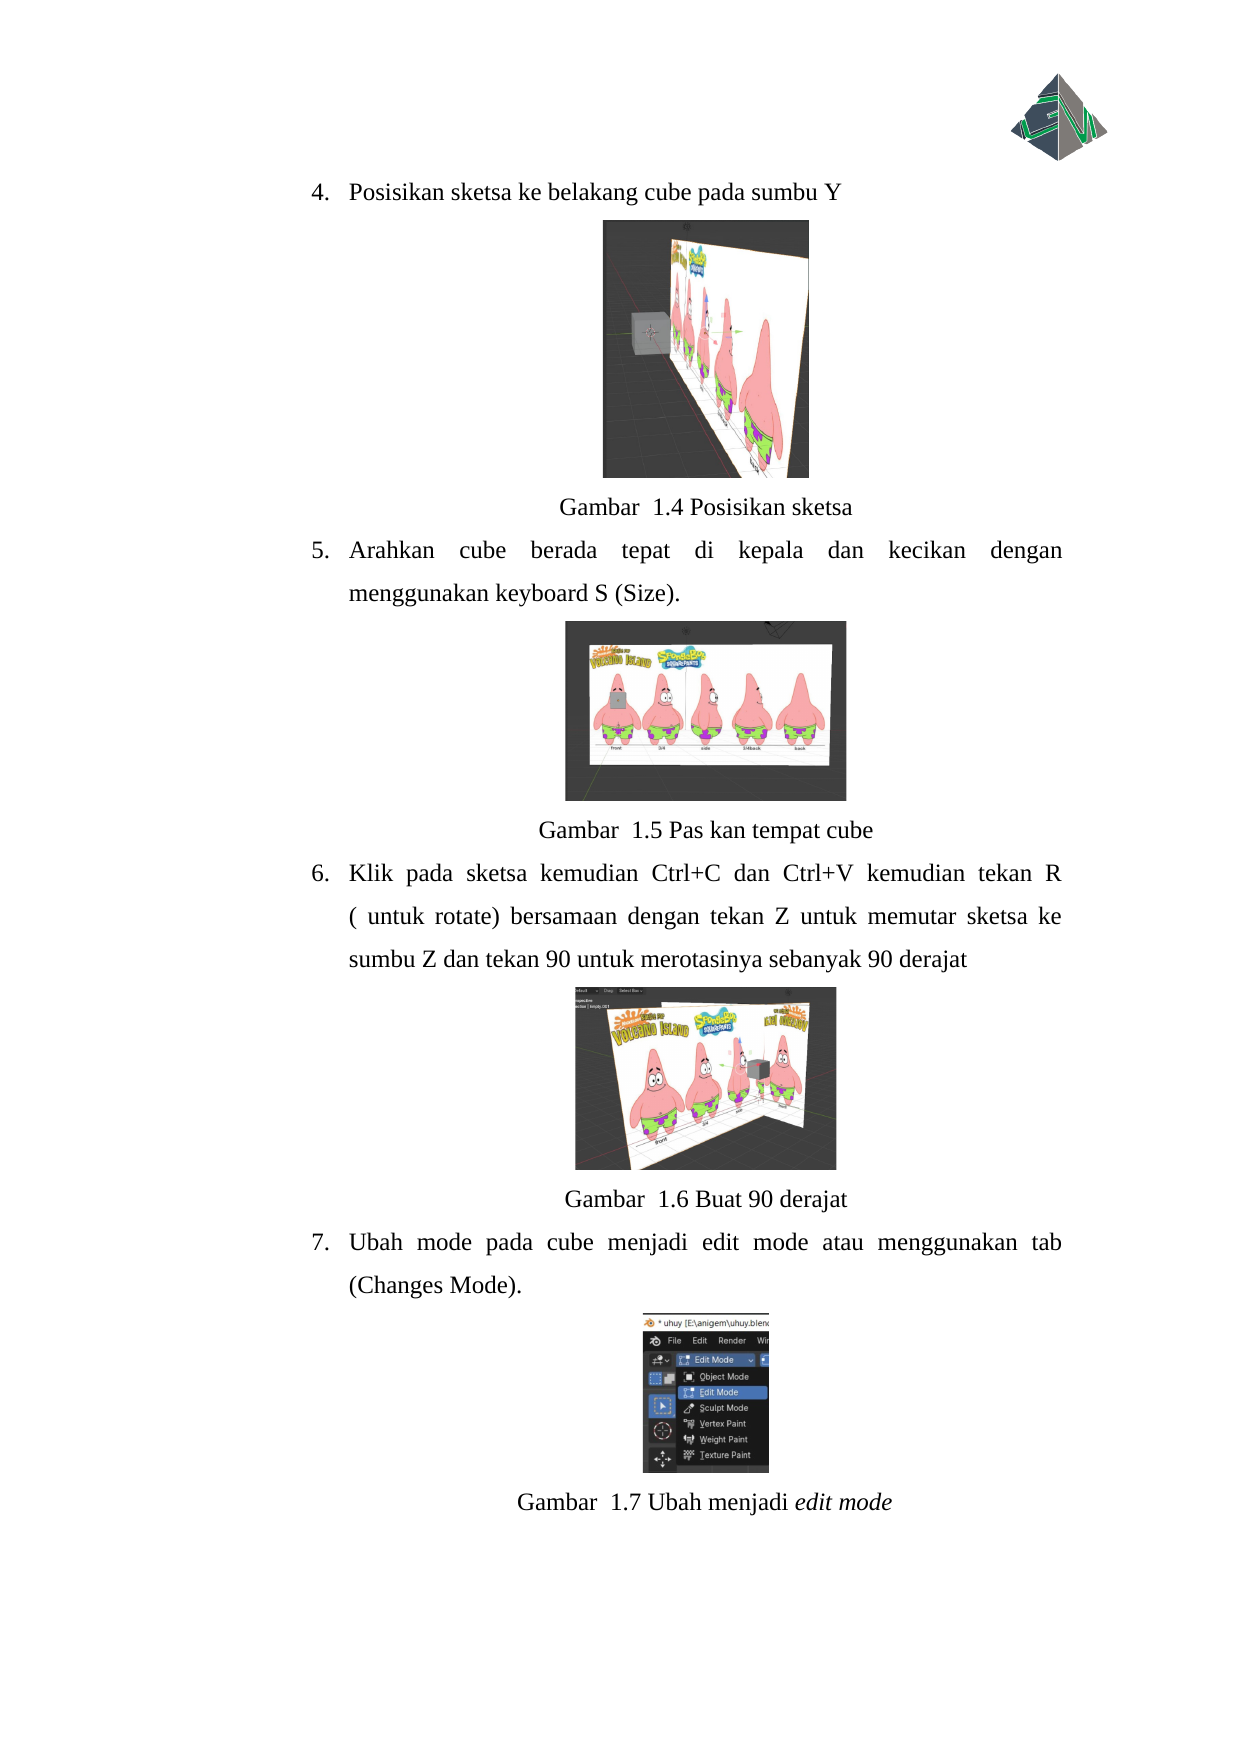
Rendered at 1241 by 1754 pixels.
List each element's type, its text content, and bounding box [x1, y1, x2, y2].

subtitle 1.7 Ubah menjadi edit mode [349, 1487, 1063, 1515]
picture [575, 987, 837, 1170]
subtitle 1.4 Posisikan sketsa [349, 492, 1063, 521]
picture [642, 1313, 769, 1473]
list Posisikan sketsa ke belakang cube pada sumbu Y [311, 177, 1063, 206]
subtitle 1.6 Buat 90 derajat [349, 1184, 1063, 1213]
picture [602, 220, 809, 478]
list Arahkan cube berada tepat di kepala dan kecikan dengan menggunakan keyboard S (Size). [311, 535, 1063, 607]
picture [565, 621, 847, 801]
list Ubah mode pada cube menjadi edit mode atau menggunakan tab (Changes Mode). [311, 1227, 1063, 1299]
list Klik pada sketsa kemudian Ctrl+C dan Ctrl+V kemudian tekan R ( untuk rotate) bersamaan dengan tekan Z untuk memutar sketsa ke sumbu Z dan tekan 90 untuk merotasinya sebanyak 90 derajat [311, 858, 1063, 973]
picture [1010, 73, 1108, 161]
subtitle 1.5 Pas kan tempat cube [349, 815, 1063, 843]
